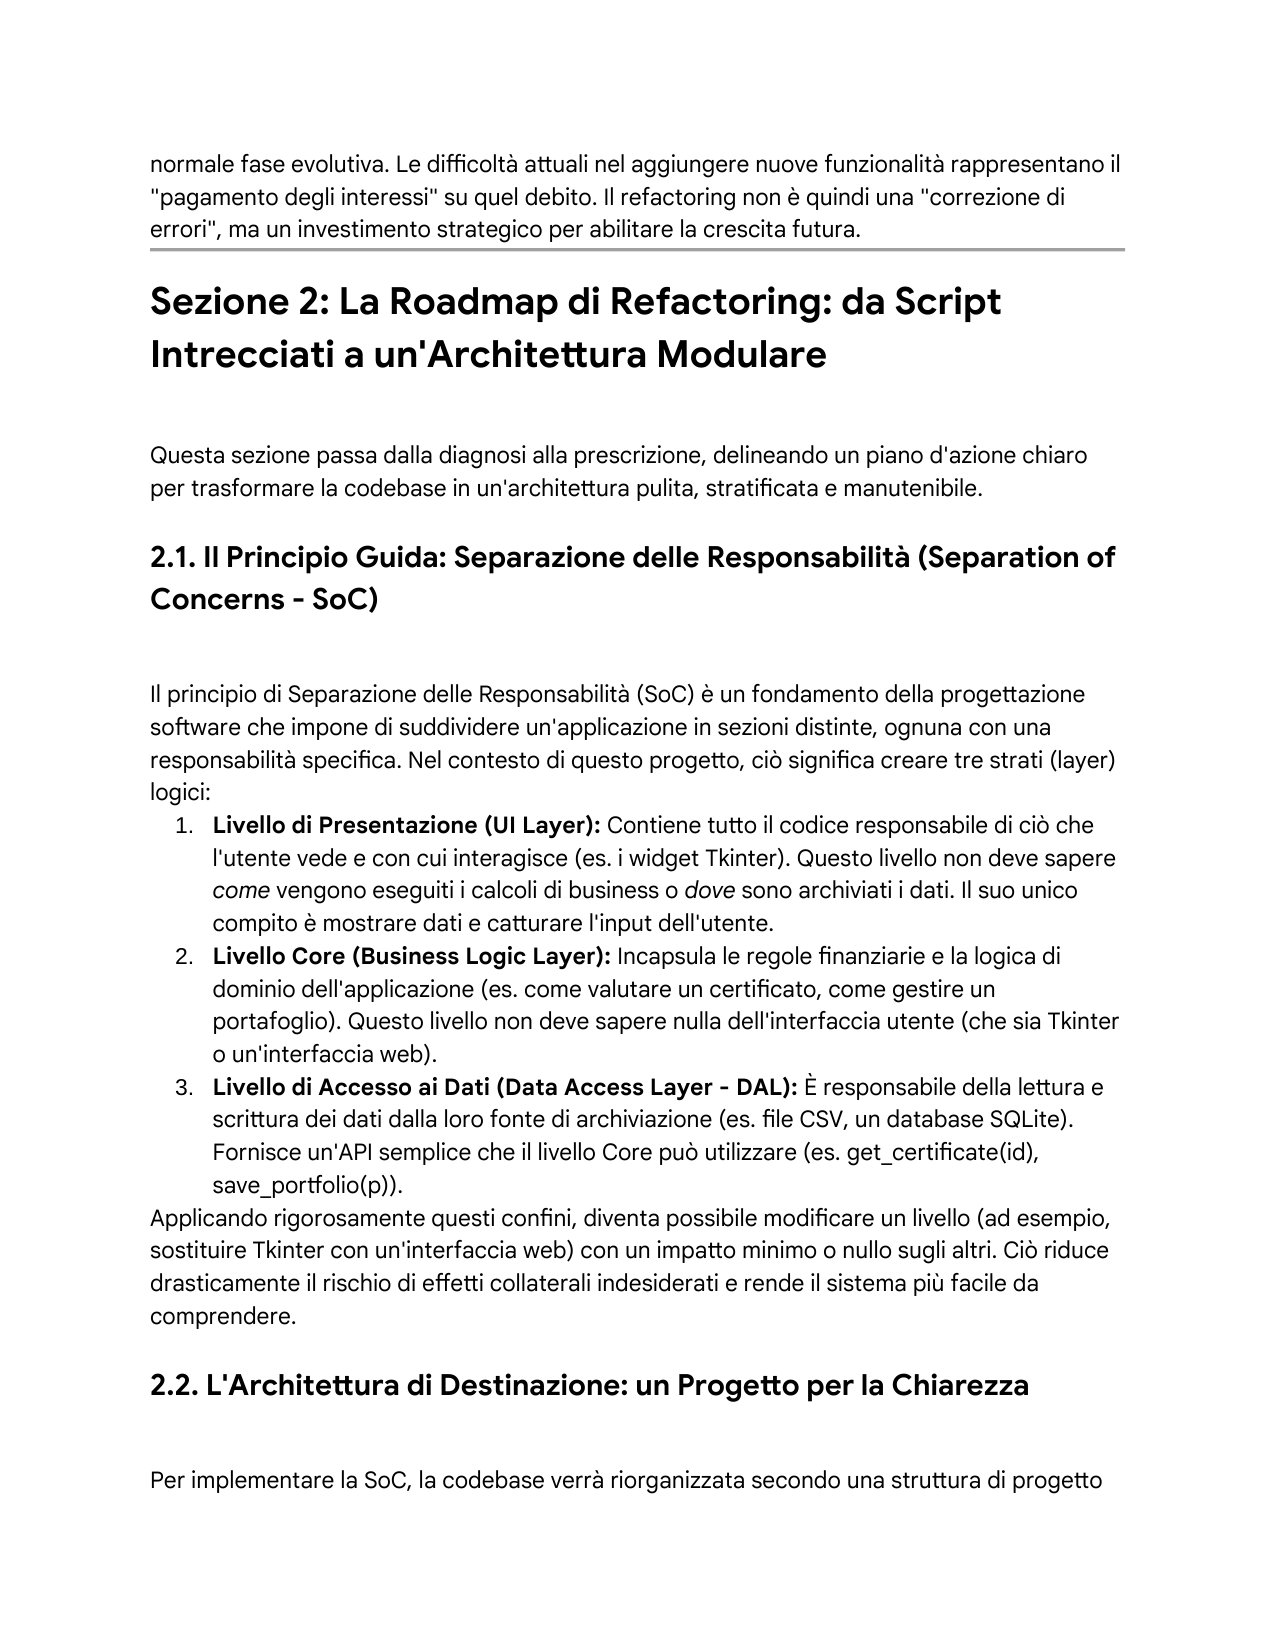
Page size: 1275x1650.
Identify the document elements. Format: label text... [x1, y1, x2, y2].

text Il principio di Separazione delle Responsabilità (SoC) è un fondamento della progettazione software che impone di suddividere un'applicazione in sezioni distinte, ognuna con una responsabilità specifica. Nel contesto di questo progetto, ciò significa creare tre strati (layer) logici: [150, 681, 1125, 807]
text Questa sezione passa dalla diagnosi alla prescrizione, delineando un piano d'azione chiaro per trasformare la codebase in un'architettura pulita, stratificata e manutenibile. [150, 441, 1125, 503]
list Livello di Accesso ai Dati (Data Access Layer - DAL): È responsabile della lettura e scrittura dei dati dalla loro fonte di archiviazione (es. file CSV, un database SQLite). Fornisce un'API semplice che il livello Core può utilizzare (es. get_certificate(id), save_portfolio(p)). [175, 1073, 1125, 1200]
list Livello di Presentazione (UI Layer): Contiene tutto il codice responsabile di ciò che l'utente vede e con cui interagisce (es. i widget Tkinter). Questo livello non deve sapere come vengono eseguiti i calcoli di business o dove sono archiviati i dati. Il suo unico compito è mostrare dati e catturare l'input dell'utente. [175, 811, 1125, 938]
subtitle Sezione 2: La Roadmap di Refactoring: da Script Intrecciati a un'Architettura Modulare [150, 278, 1125, 379]
text Applicando rigorosamente questi confini, diventa possibile modificare un livello (ad esempio, sostituire Tkinter con un'interfaccia web) con un impatto minimo o nullo sugli altri. Ciò riduce drasticamente il rischio di effetti collaterali indesiderati e rende il sistema più facile da comprendere. [150, 1204, 1125, 1331]
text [150, 1467, 1125, 1496]
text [150, 150, 1125, 244]
subtitle 2.2. L'Architettura di Destinazione: un Progetto per la Chiarezza [150, 1367, 1125, 1404]
subtitle 2.1. Il Principio Guida: Separazione delle Responsabilità (Separation of Concerns - SoC) [150, 539, 1125, 618]
list Livello Core (Business Logic Layer): Incapsula le regole finanziarie e la logica di dominio dell'applicazione (es. come valutare un certificato, come gestire un portafoglio). Questo livello non deve sapere nulla dell'interfaccia utente (che sia Tkinter o un'interfaccia web). [175, 942, 1125, 1069]
